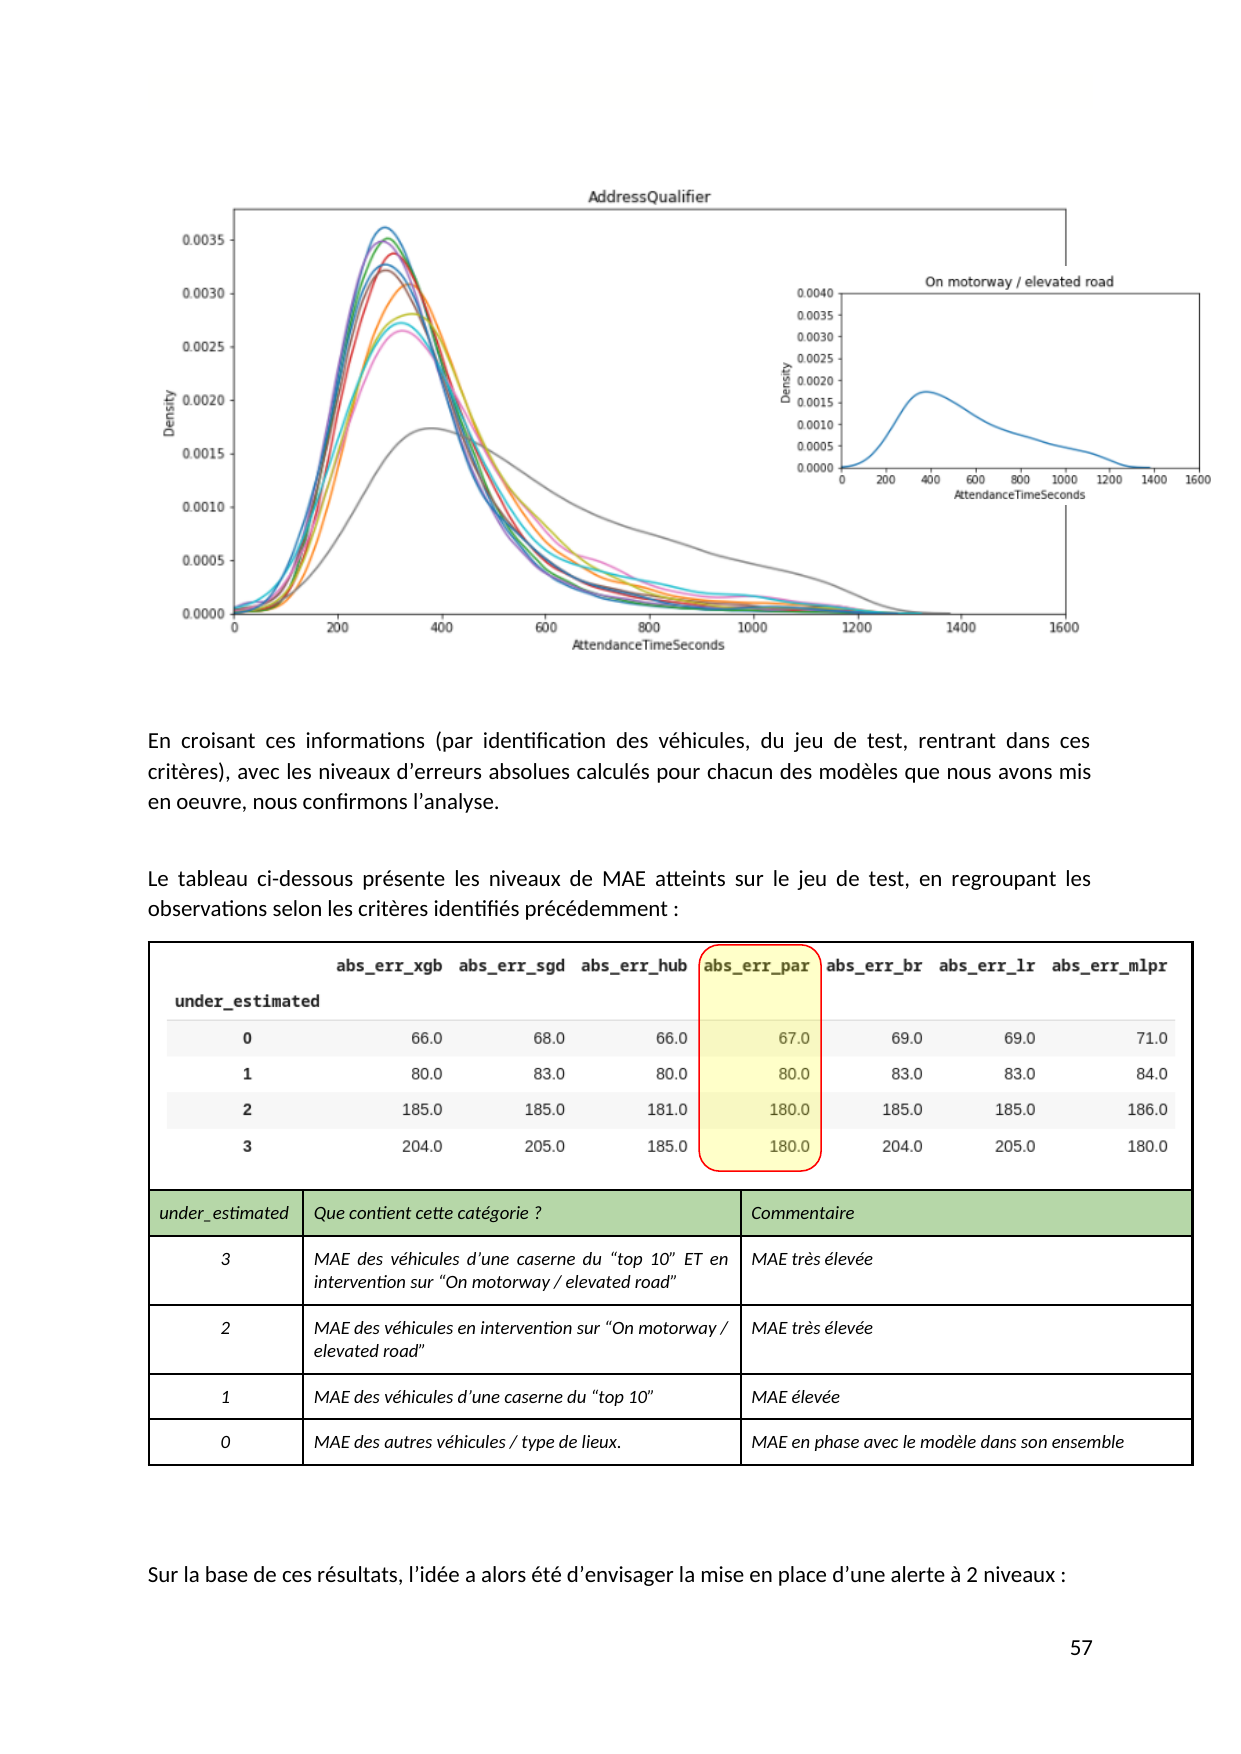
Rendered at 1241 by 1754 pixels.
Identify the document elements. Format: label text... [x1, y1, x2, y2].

text Le tableau ci-dessous présente les niveaux de MAE atteints sur le jeu de test, en regroupant les observations selon les critères identifiés précédemment : [148, 834, 1093, 922]
table_cell Que contient cette catégorie ? [304, 1191, 740, 1235]
table_cell MAE des véhicules d’une caserne du “top 10” [304, 1375, 740, 1418]
table_cell MAE très élevée [742, 1306, 1191, 1372]
table_cell MAE très élevée [742, 1237, 1191, 1304]
table_header [150, 943, 1191, 1189]
picture [147, 183, 1218, 661]
picture [159, 953, 701, 1160]
table_cell MAE des autres véhicules / type de lieux. [304, 1420, 740, 1464]
text En croisant ces informations (par identification des véhicules, du jeu de test, rentrant dans ces critères), avec les niveaux d’erreurs absolues calculés pour chacun des modèles que nous avons mis en oeuvre, nous confirmons l’analyse. [148, 727, 1093, 815]
picture [819, 953, 1181, 1160]
table_cell 2 [150, 1306, 302, 1372]
table_cell MAE des véhicules d’une caserne du “top 10” ET en intervention sur “On motorway / elevated road” [304, 1237, 740, 1304]
table_cell MAE des véhicules en intervention sur “On motorway / elevated road” [304, 1306, 740, 1372]
table_cell 1 [150, 1375, 302, 1418]
table_cell MAE en phase avec le modèle dans son ensemble [742, 1420, 1191, 1464]
table_cell MAE élevée [742, 1375, 1191, 1418]
table_cell under_estimated [150, 1191, 302, 1235]
text Sur la base de ces résultats, l’idée a alors été d’envisager la mise en place d’une alerte à 2 niveaux : [148, 1560, 1093, 1588]
table_cell 0 [150, 1420, 302, 1464]
table_cell 3 [150, 1237, 302, 1304]
table_cell Commentaire [742, 1191, 1191, 1235]
